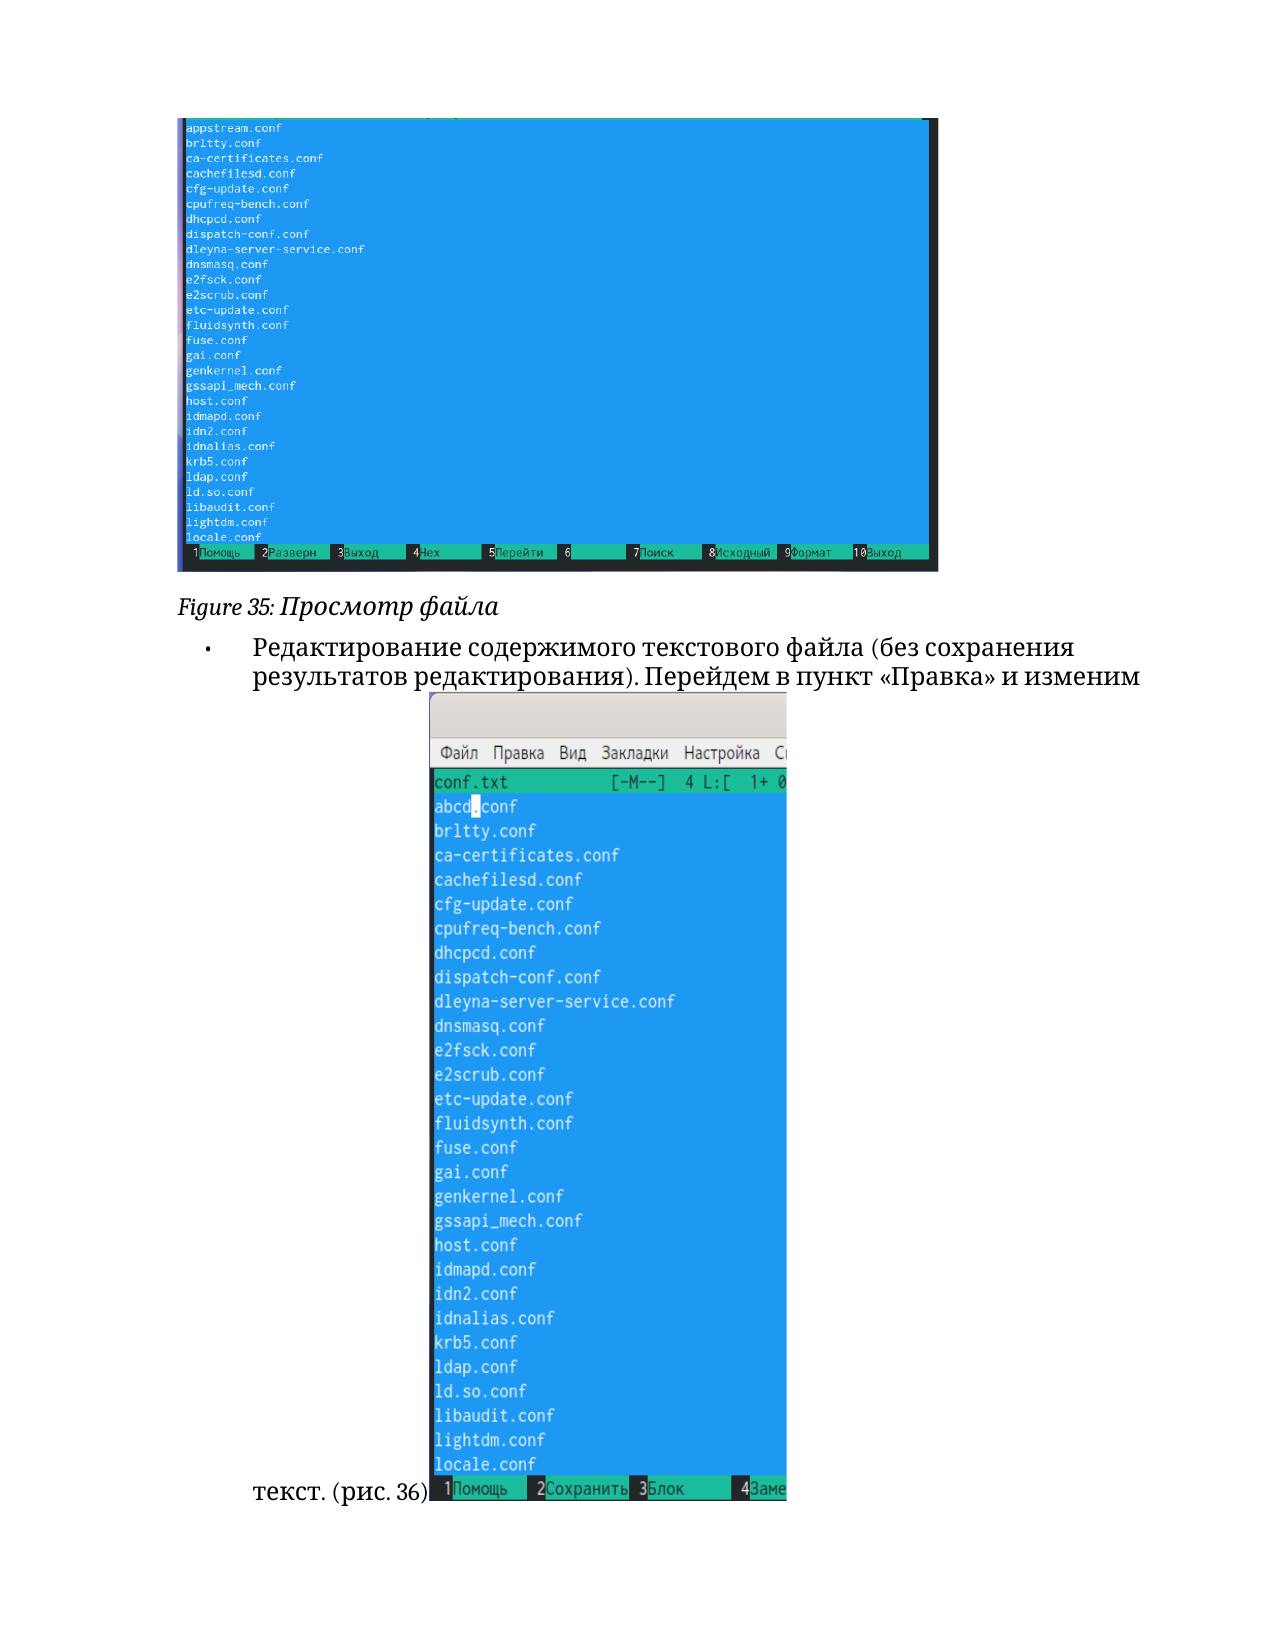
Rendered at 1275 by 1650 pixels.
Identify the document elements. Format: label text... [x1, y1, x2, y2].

picture [177, 118, 939, 572]
picture [429, 691, 787, 1501]
text Figure 35: Просмотр файла [177, 593, 1186, 621]
